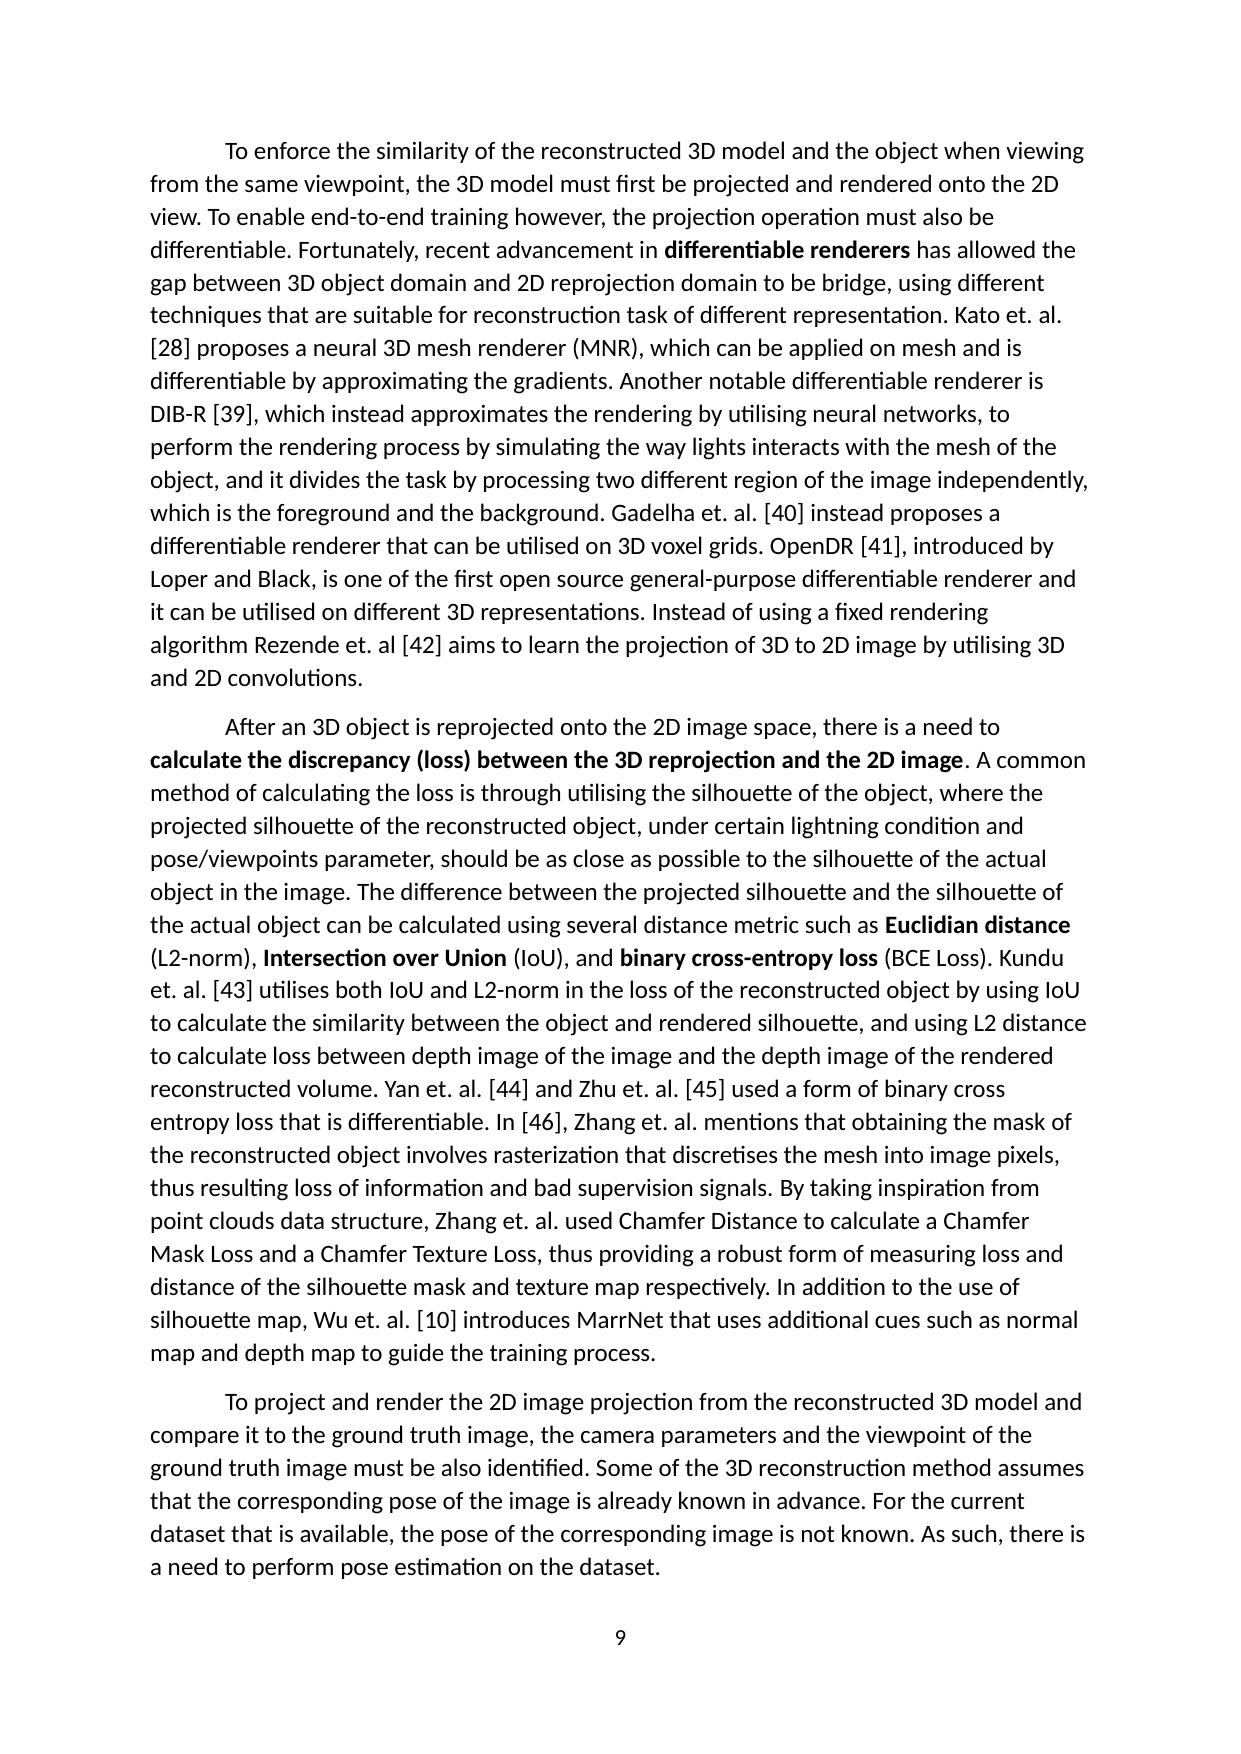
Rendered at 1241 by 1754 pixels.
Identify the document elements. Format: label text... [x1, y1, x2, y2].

text To project and render the 2D image projection from the reconstructed 3D model and compare it to the ground truth image, the camera parameters and the viewpoint of the ground truth image must be also identified. Some of the 3D reconstruction method assumes that the corresponding pose of the image is already known in advance. For the current dataset that is available, the pose of the corresponding image is not known. As such, there is a need to perform pose estimation on the dataset. [150, 1386, 1090, 1581]
text After an 3D object is reprojected onto the 2D image space, there is a need to calculate the discrepancy (loss) between the 3D reprojection and the 2D image. A common method of calculating the loss is through utilising the silhouette of the object, where the projected silhouette of the reconstructed object, under certain lightning condition and pose/viewpoints parameter, should be as close as possible to the silhouette of the actual object in the image. The difference between the projected silhouette and the silhouette of the actual object can be calculated using several distance metric such as Euclidian distance (L2-norm), Intersection over Union (IoU), and binary cross-entropy loss (BCE Loss). Kundu et. al. utilises both IoU and L2-norm in the loss of the reconstructed object by using IoU to calculate the similarity between the object and rendered silhouette, and using L2 distance to calculate loss between depth image of the image and the depth image of the rendered reconstructed volume. Yan et. al. and Zhu et. al. used a form of binary cross entropy loss that is differentiable. In , Zhang et. al. mentions that obtaining the mask of the reconstructed object involves rasterization that discretises the mesh into image pixels, thus resulting loss of information and bad supervision signals. By taking inspiration from point clouds data structure, Zhang et. al. used Chamfer Distance to calculate a Chamfer Mask Loss and a Chamfer Texture Loss, thus providing a robust form of measuring loss and distance of the silhouette mask and texture map respectively. In addition to the use of silhouette map, Wu et. al. introduces MarrNet that uses additional cues such as normal map and depth map to guide the training process. [150, 711, 1090, 1367]
text To enforce the similarity of the reconstructed 3D model and the object when viewing from the same viewpoint, the 3D model must first be projected and rendered onto the 2D view. To enable end-to-end training however, the projection operation must also be differentiable. Fortunately, recent advancement in differentiable renderers has allowed the gap between 3D object domain and 2D reprojection domain to be bridge, using different techniques that are suitable for reconstruction task of different representation. Kato et. al. proposes a neural 3D mesh renderer (MNR), which can be applied on mesh and is differentiable by approximating the gradients. Another notable differentiable renderer is DIB-R , which instead approximates the rendering by utilising neural networks, to perform the rendering process by simulating the way lights interacts with the mesh of the object, and it divides the task by processing two different region of the image independently, which is the foreground and the background. Gadelha et. al. instead proposes a differentiable renderer that can be utilised on 3D voxel grids. OpenDR , introduced by Loper and Black, is one of the first open source general-purpose differentiable renderer and it can be utilised on different 3D representations. Instead of using a fixed rendering algorithm Rezende et. al aims to learn the projection of 3D to 2D image by utilising 3D and 2D convolutions. [150, 135, 1090, 692]
